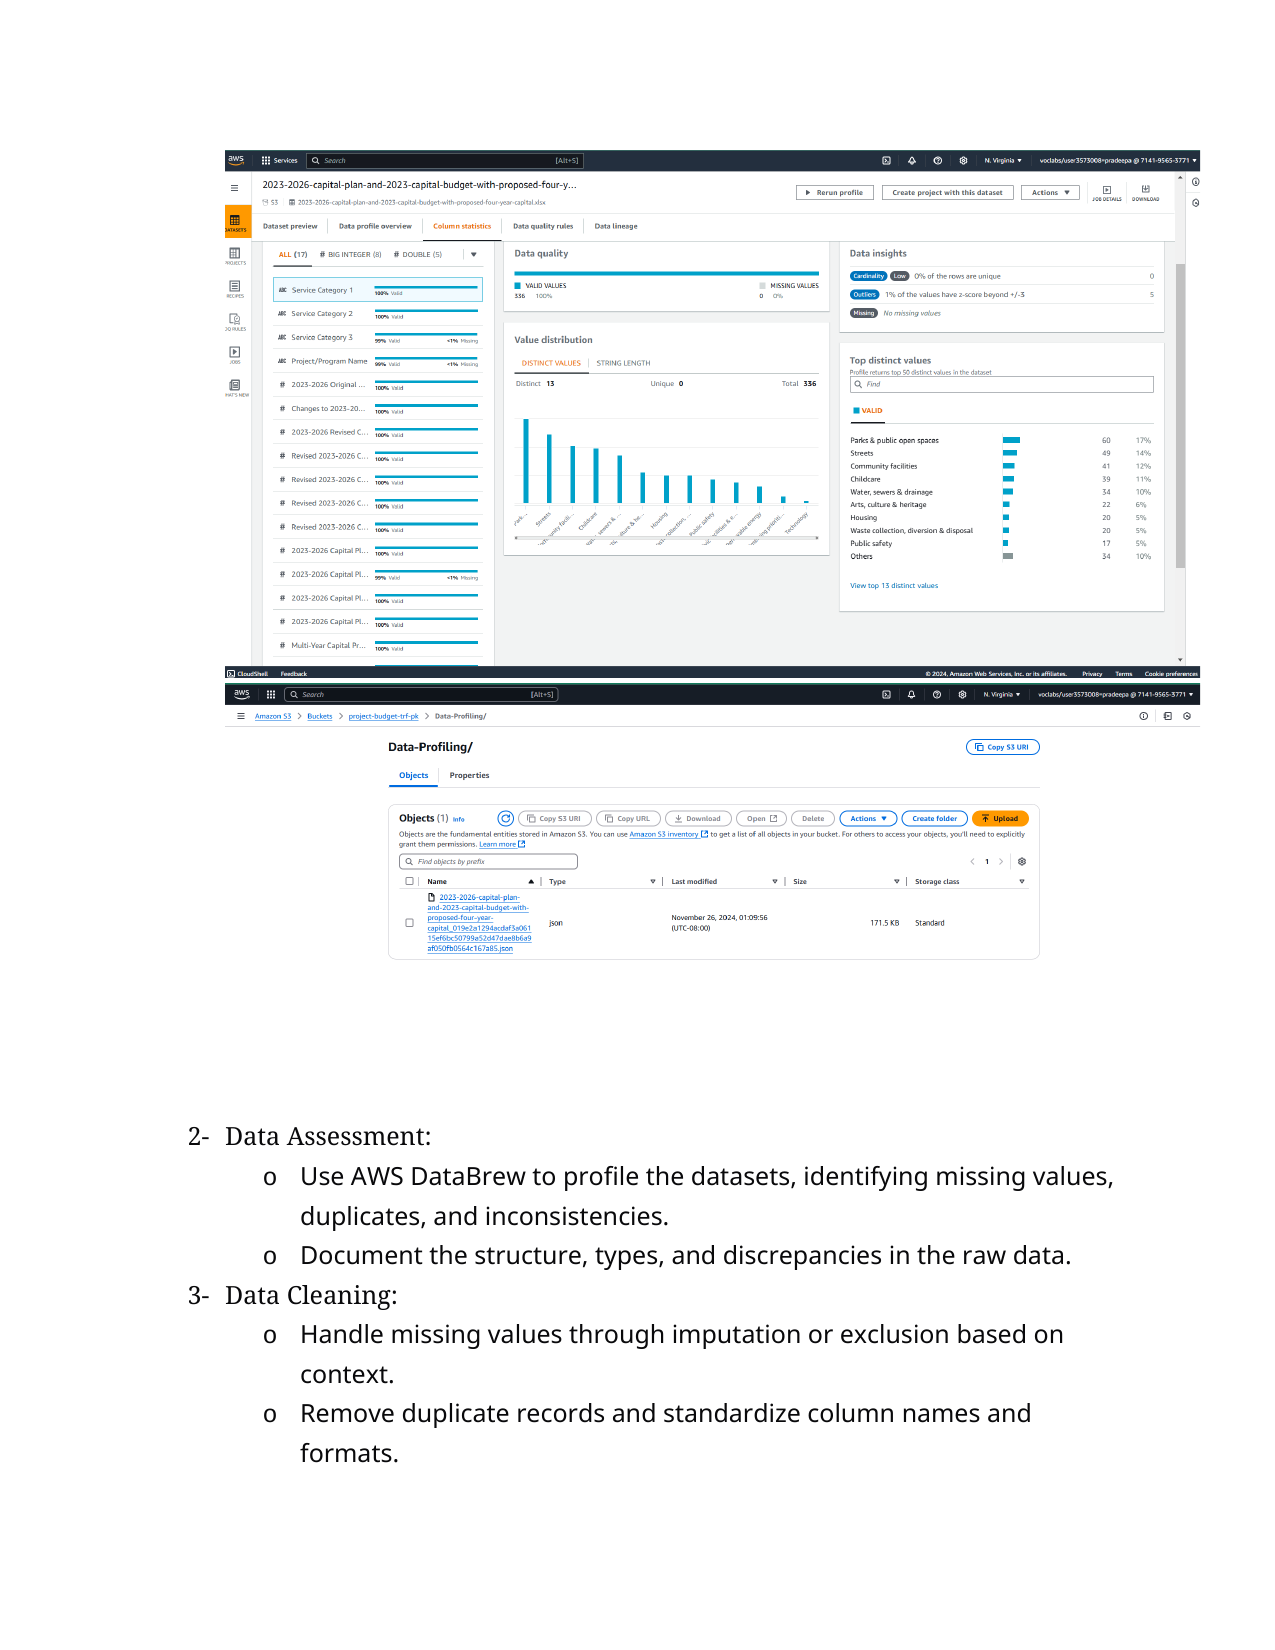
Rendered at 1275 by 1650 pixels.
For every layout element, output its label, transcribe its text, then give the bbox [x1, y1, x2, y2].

list Document the structure, types, and discrepancies in the raw data. [262, 1238, 1125, 1272]
list Handle missing values through imputation or exclusion based on context. [262, 1317, 1125, 1391]
list Use AWS DataBrew to profile the datasets, identifying missing values, duplicates, and inconsistencies. [262, 1158, 1125, 1232]
picture [225, 150, 1200, 678]
picture [225, 683, 1200, 996]
list Data Assessment: [187, 1119, 1125, 1153]
list Data Cleaning: [187, 1277, 1125, 1311]
list Remove duplicate records and standardize column names and formats. [262, 1396, 1125, 1470]
